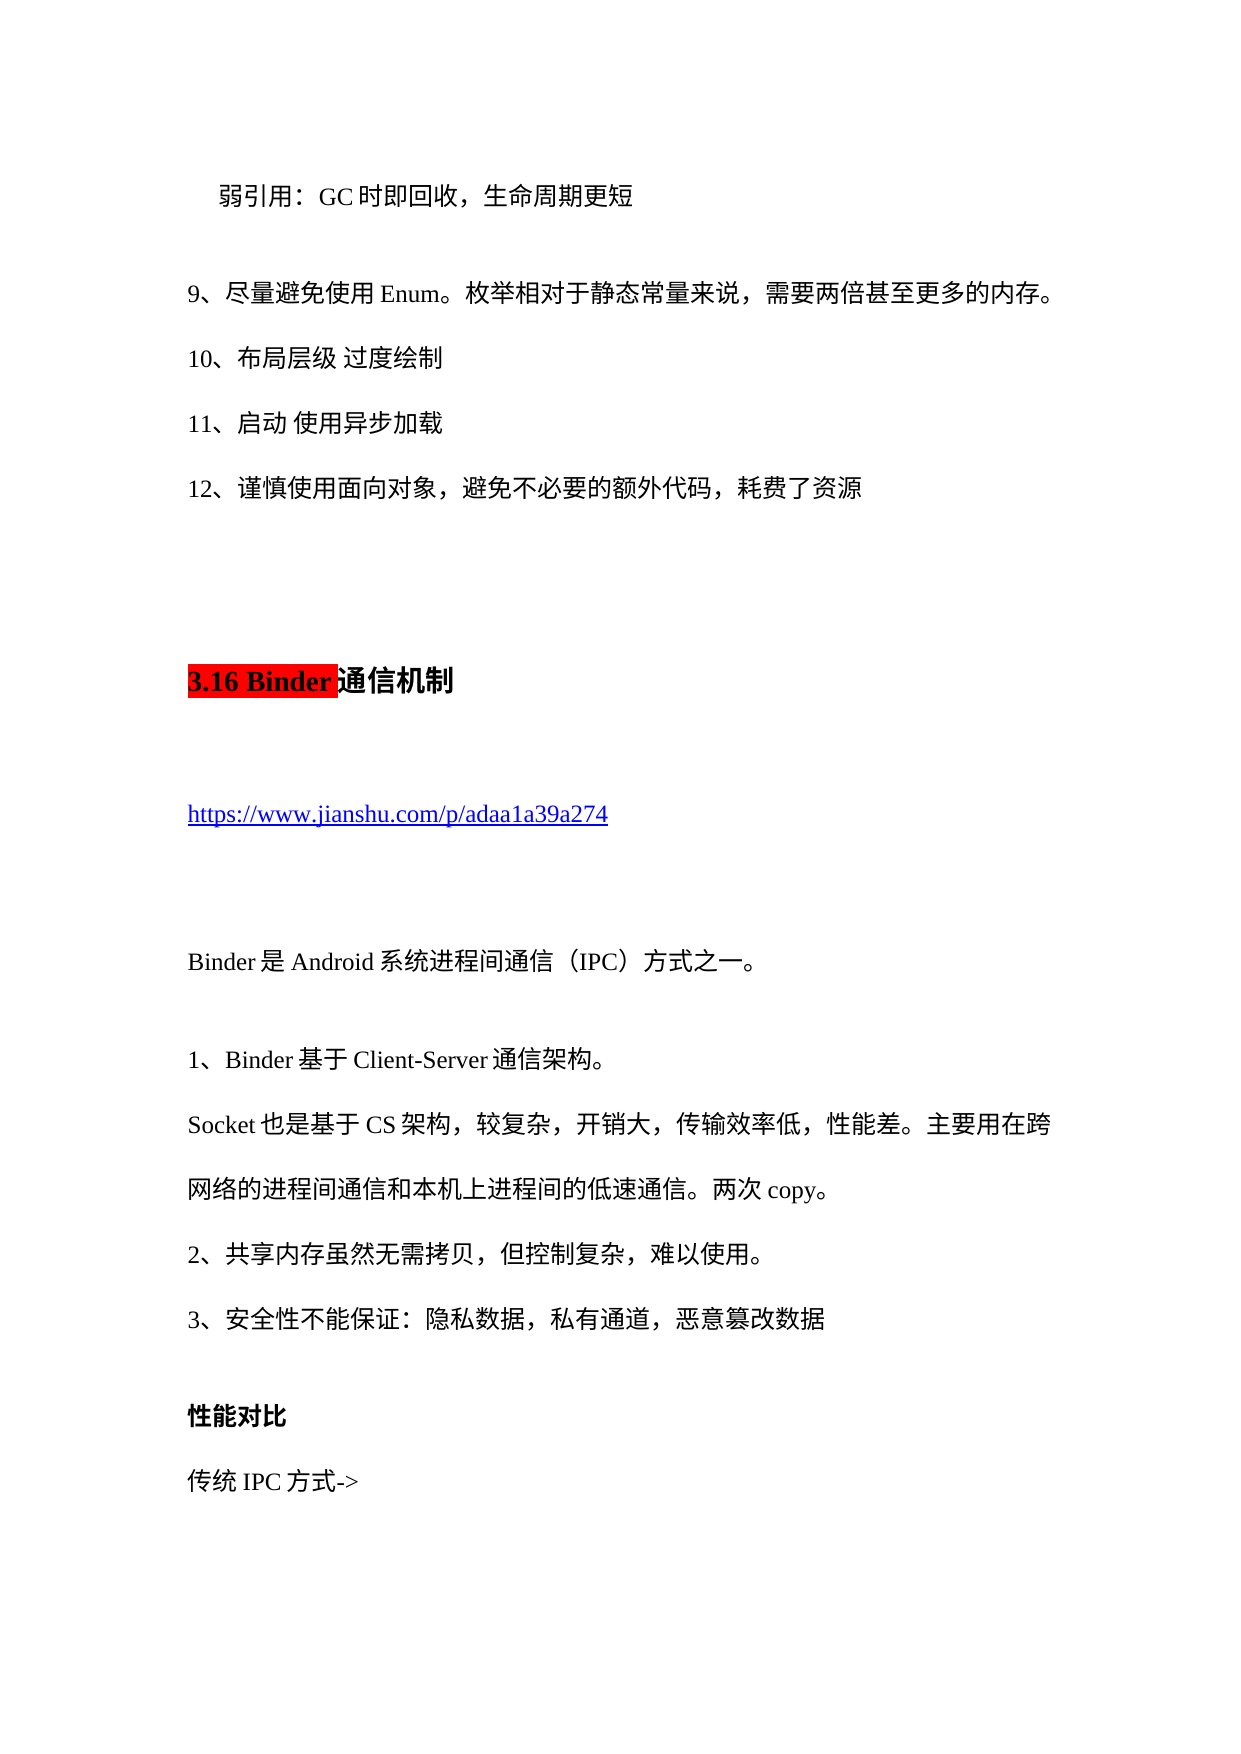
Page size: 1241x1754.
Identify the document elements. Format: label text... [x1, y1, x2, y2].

text 弱引用：GC时即回收，生命周期更短 [187, 162, 1053, 227]
text 1、Binder基于Client-Server通信架构。 [187, 1025, 1053, 1090]
text 10、布局层级 过度绘制 [187, 324, 1053, 389]
text 2、共享内存虽然无需拷贝，但控制复杂，难以使用。 [187, 1220, 1053, 1285]
text 9、尽量避免使用Enum。枚举相对于静态常量来说，需要两倍甚至更多的内存。 [187, 259, 1053, 324]
text 12、谨慎使用面向对象，避免不必要的额外代码，耗费了资源 [187, 454, 1053, 519]
text Binder是Android系统进程间通信（IPC）方式之一。 [187, 927, 1053, 992]
text https://www.jianshu.com/p/adaa1a39a274 [187, 797, 1053, 830]
text Socket也是基于CS架构，较复杂，开销大，传输效率低，性能差。主要用在跨网络的进程间通信和本机上进程间的低速通信。两次copy。 [187, 1090, 1053, 1220]
text 性能对比 [187, 1382, 1053, 1447]
text 3、安全性不能保证：隐私数据，私有通道，恶意篡改数据 [187, 1285, 1053, 1350]
text 传统IPC方式-> [187, 1447, 1053, 1512]
subtitle 3.16 Binder通信机制 [187, 646, 1053, 711]
text 11、启动 使用异步加载 [187, 389, 1053, 454]
